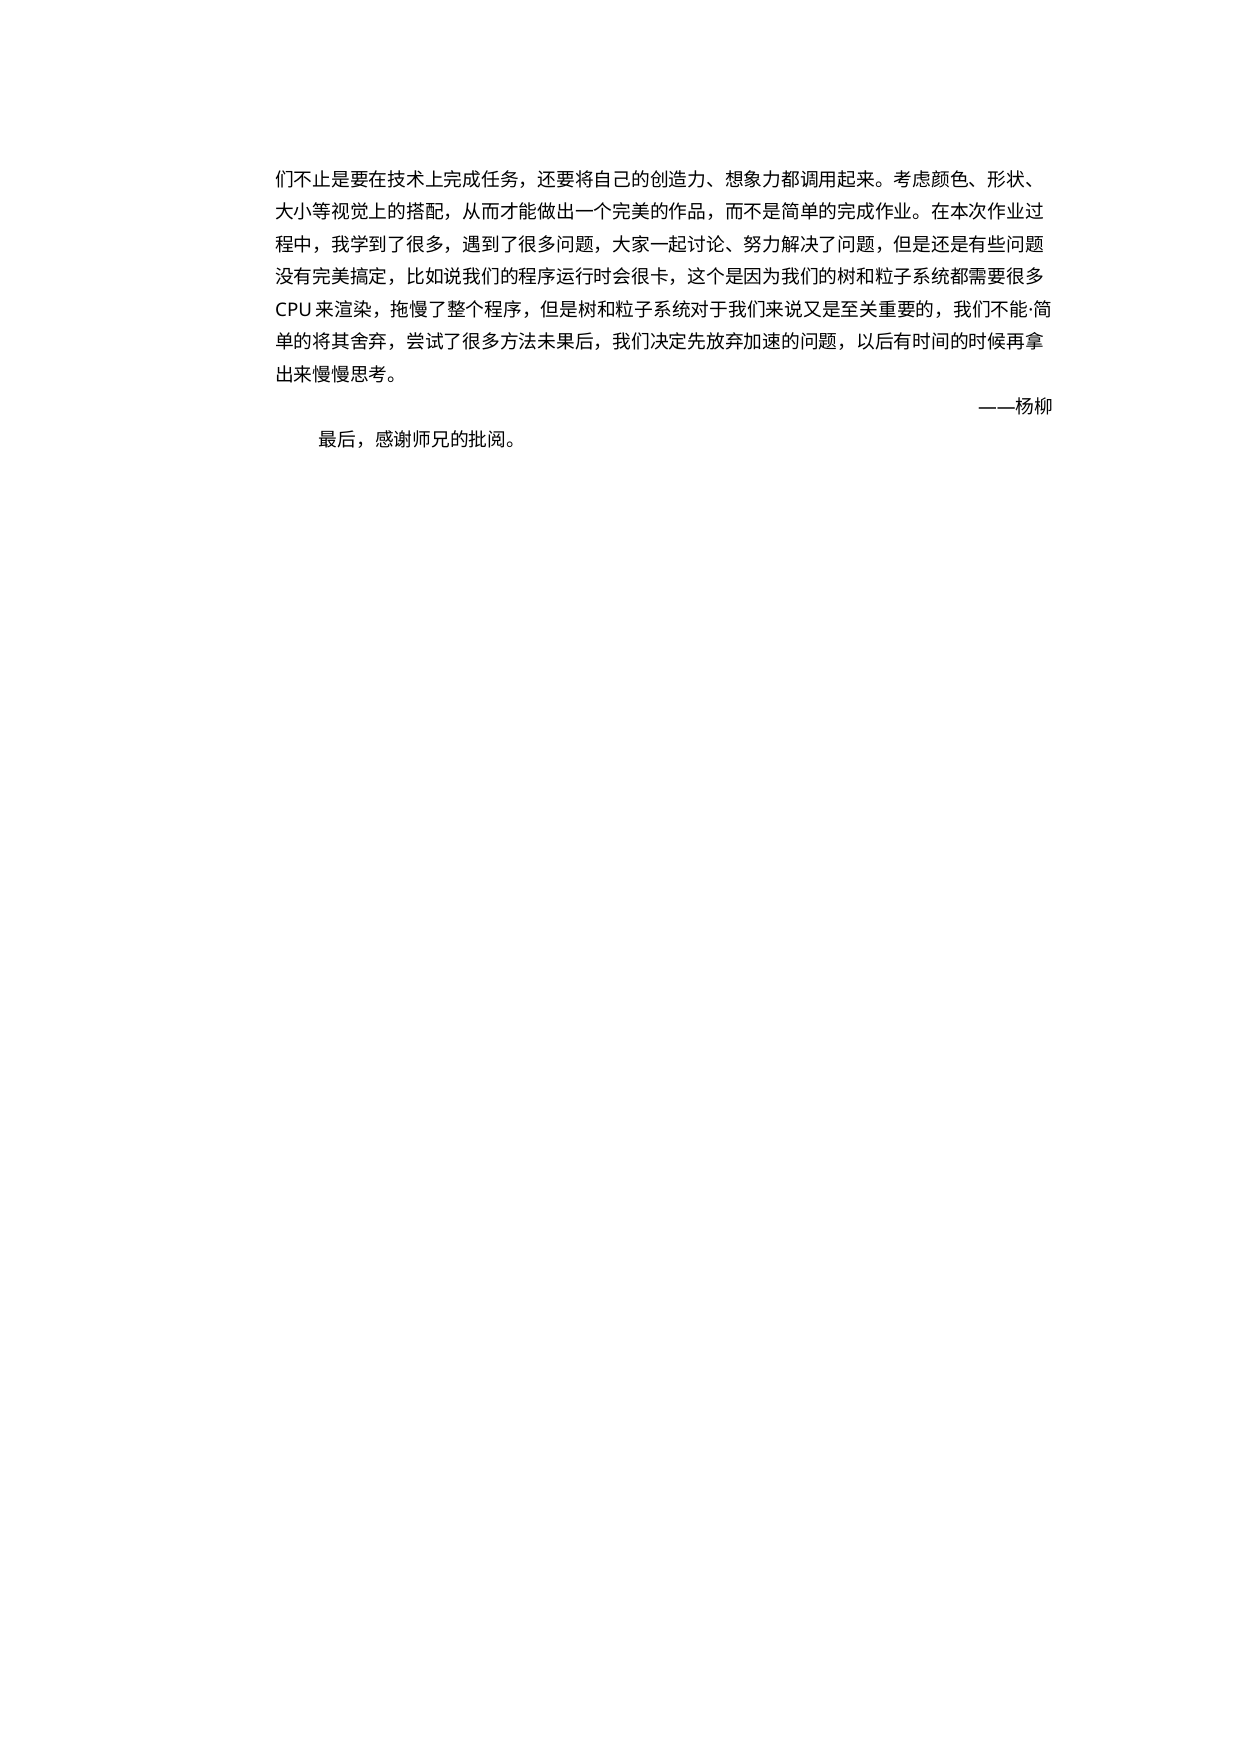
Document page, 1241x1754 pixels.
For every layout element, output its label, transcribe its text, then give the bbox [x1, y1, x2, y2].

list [275, 162, 1053, 389]
list 最后，感谢师兄的批阅。 [275, 422, 1053, 454]
list ——杨柳 [275, 389, 1053, 422]
